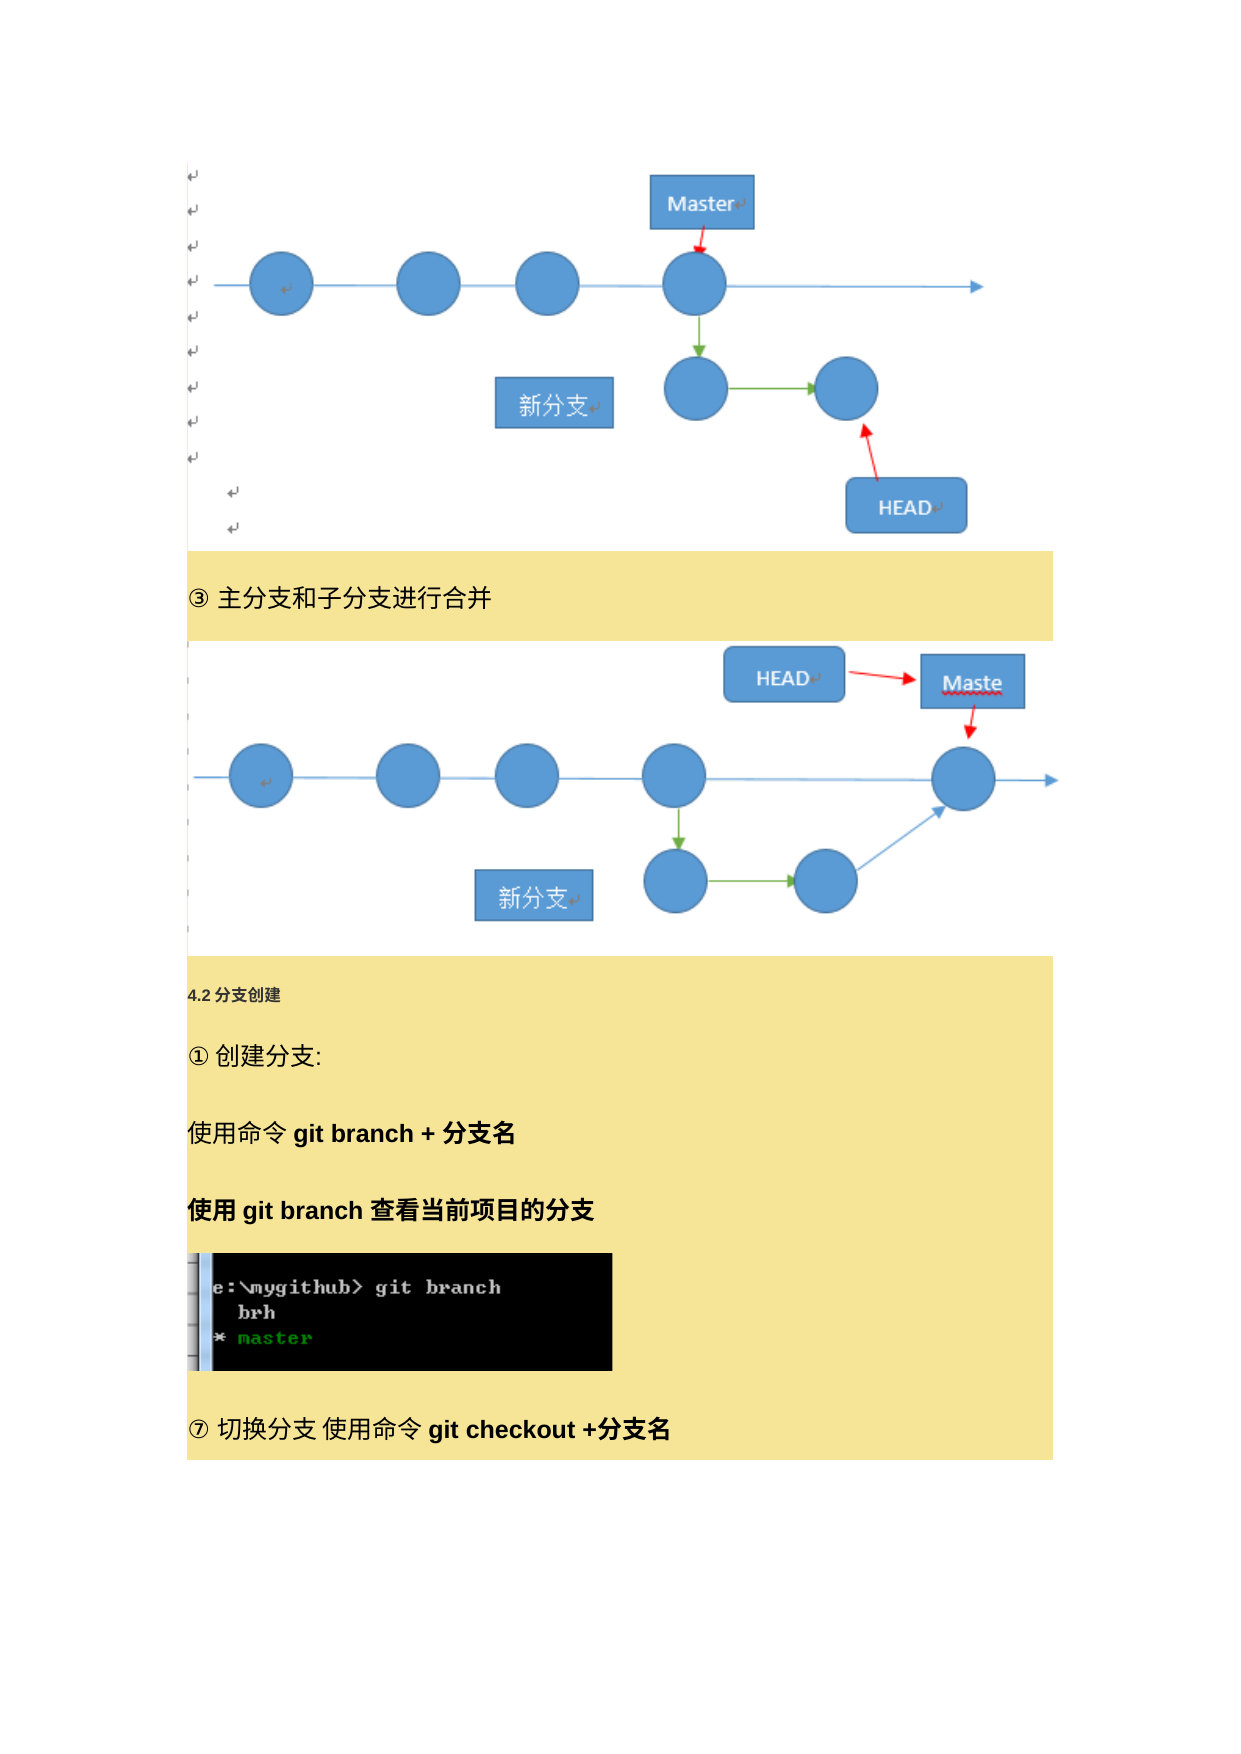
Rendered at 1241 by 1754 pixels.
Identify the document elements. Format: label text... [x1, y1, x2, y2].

text 4.2分支创建 [187, 978, 1053, 1010]
picture [187, 641, 1099, 956]
text 使用命令 git branch + 分支名 [187, 1099, 1053, 1164]
picture [187, 162, 1082, 551]
picture [187, 1253, 613, 1371]
text ①创建分支: [187, 1022, 1053, 1087]
text ⑦ 切换分支 使用命令 git checkout +分支名 [187, 1395, 1053, 1460]
text 使用git branch 查看当前项目的分支 [187, 1176, 1053, 1241]
text ③ 主分支和子分支进行合并 [187, 564, 1053, 629]
